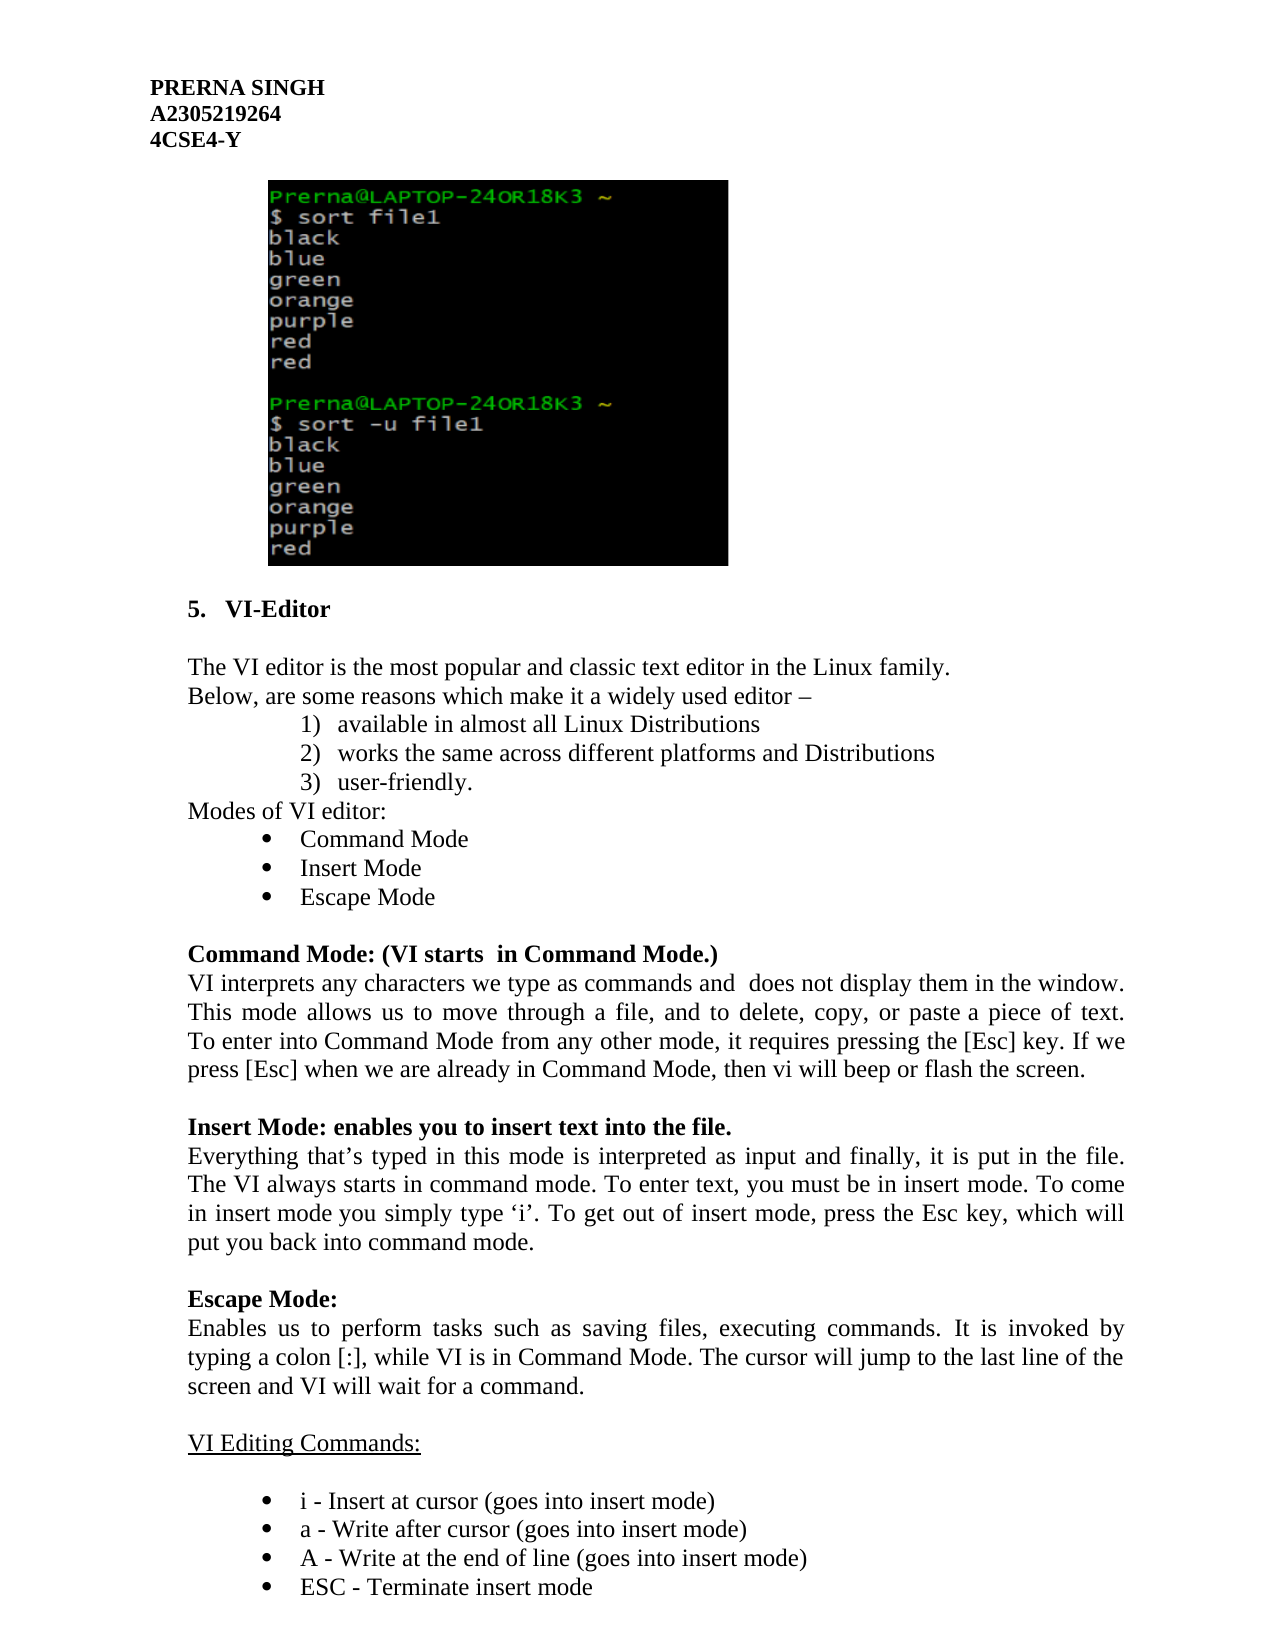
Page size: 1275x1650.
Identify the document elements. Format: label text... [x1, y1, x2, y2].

picture [268, 180, 729, 566]
list Insert Mode​ [262, 853, 1125, 882]
list i - Insert at cursor (goes into insert mode)​ [262, 1486, 1125, 1514]
text Command Mode: (VI starts in Command Mode.) ​ [187, 939, 1125, 968]
text Enables us to perform tasks such as saving files, executing commands.​ It is invoked by typing a colon [:], while VI is in Command Mode. The cursor will jump to the last line of the screen and VI will wait for a command. ​ [187, 1313, 1125, 1399]
list ESC - Terminate insert mode​ [262, 1572, 1125, 1601]
list Escape Mode​ [262, 882, 1125, 911]
list works the same across different platforms and Distributions​ [300, 738, 1125, 767]
text Insert Mode: enables you to insert text into the file. [187, 1112, 1125, 1141]
text VI Editing Commands: [187, 1428, 1125, 1457]
text Below, are some reasons which make it a widely used editor –​ [187, 681, 1125, 709]
list Command Mode​ [262, 824, 1125, 853]
text VI interprets any characters we type as commands and does not display them in the window. This mode allows us to move through a file, and to delete, copy, or paste a piece of text.​ To enter into Command Mode from any other mode, it requires pressing the [Esc] key. If we press [Esc] when we are already in Command Mode, then vi will beep or flash the screen.​ [187, 968, 1125, 1083]
list available in almost all Linux Distributions​ [300, 709, 1125, 738]
text Everything that’s typed in this mode is interpreted as input and finally, it is put in the file. The VI always starts in command mode. To enter text, you must be in insert mode. To come in insert mode you simply type ‘i’. To get out of insert mode, press the Esc key, which will put you back into command mode.​ [187, 1141, 1125, 1256]
list user-friendly. [300, 767, 1125, 796]
list a - Write after cursor (goes into insert mode)​ [262, 1514, 1125, 1543]
text The VI editor is the most popular and classic text editor in the Linux family.​ [187, 652, 1125, 681]
text Modes of VI editor: [187, 796, 1125, 824]
list A - Write at the end of line (goes into insert mode)​ [262, 1543, 1125, 1572]
text Escape Mode: [187, 1284, 1125, 1313]
list VI-Editor [187, 594, 1125, 623]
